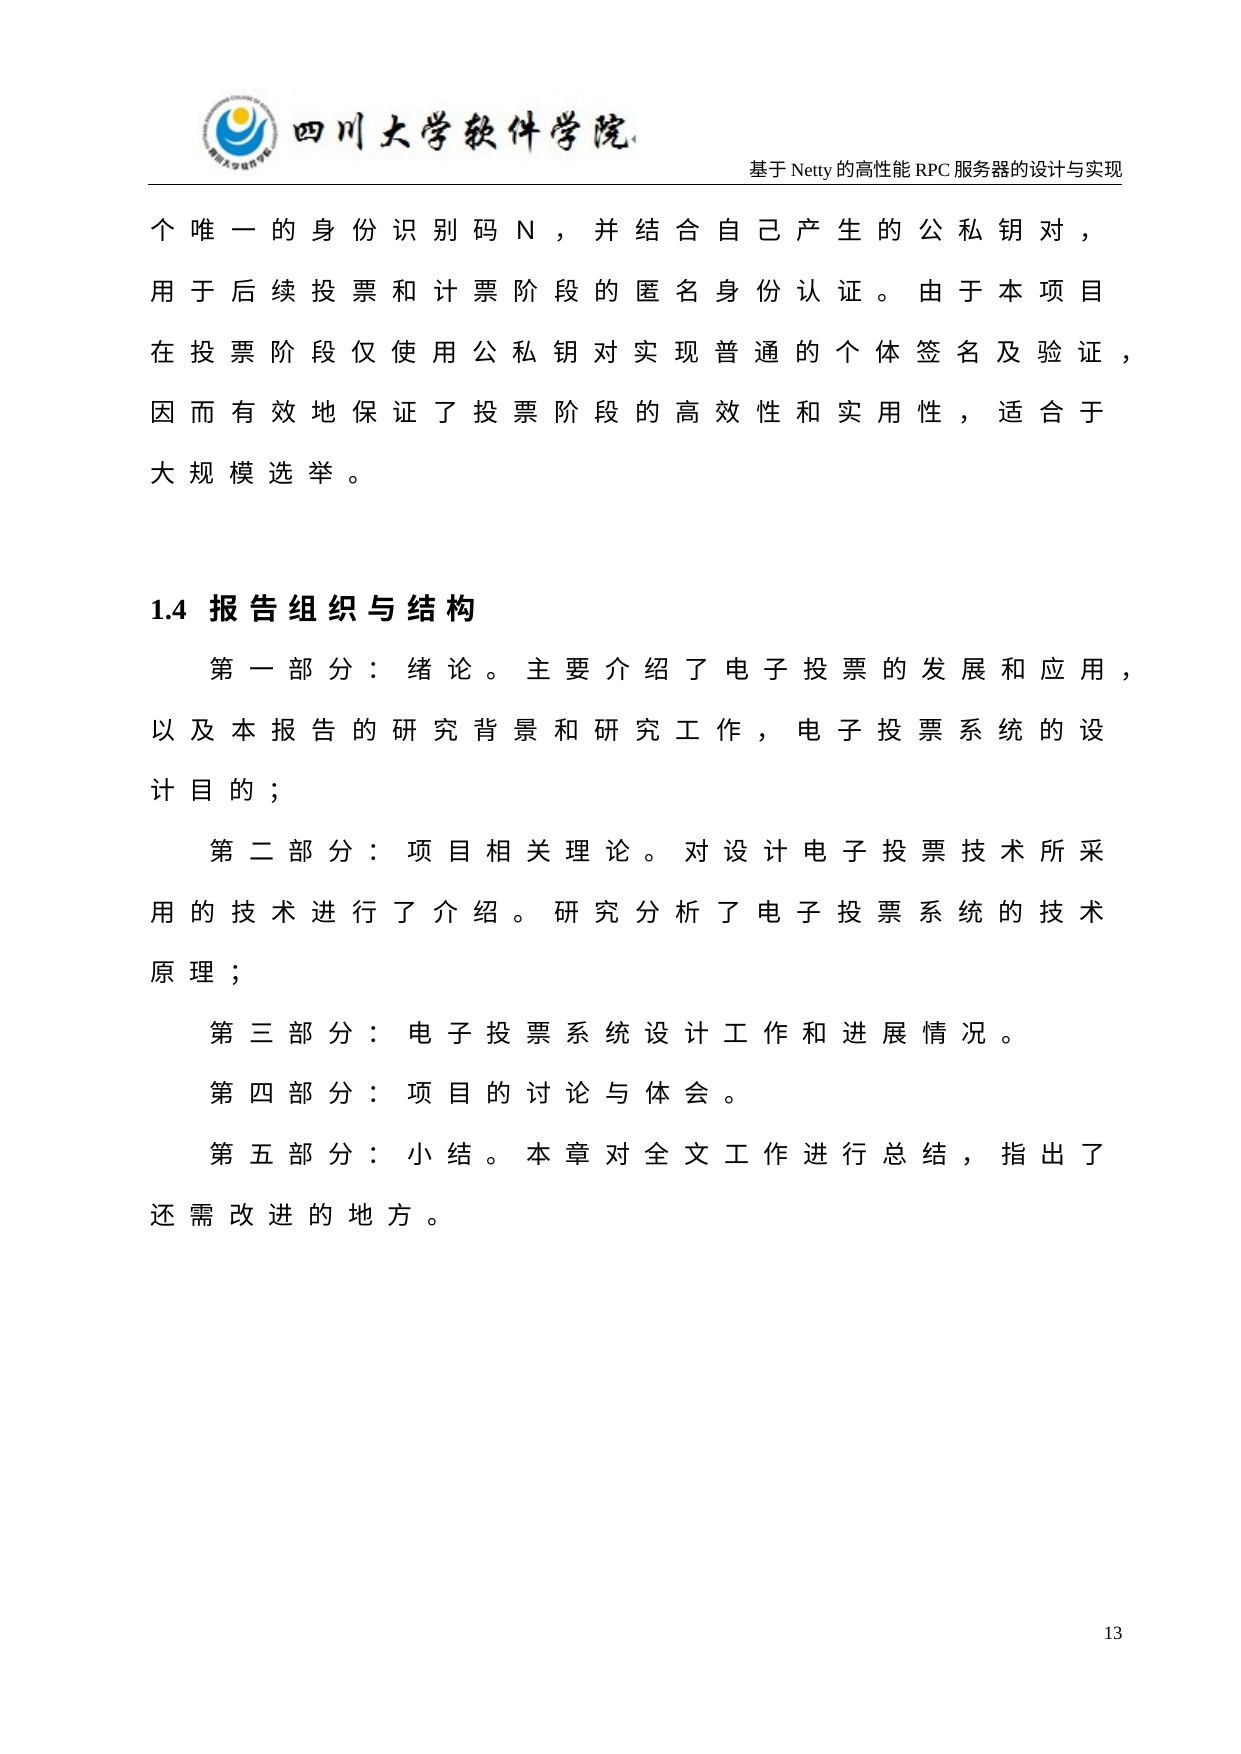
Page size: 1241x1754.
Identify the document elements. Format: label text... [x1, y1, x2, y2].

text 第五部分：小结。本章对全文工作进行总结，指出了还需改进的地方。 [150, 1122, 1120, 1243]
picture [197, 88, 639, 177]
text 第二部分：项目相关理论。对设计电子投票技术所采用的技术进行了介绍。研究分析了电子投票系统的技术原理； [150, 819, 1120, 1001]
subtitle 报告组织与结构 [150, 577, 1120, 637]
text 第一部分：绪论。主要介绍了电子投票的发展和应用，以及本报告的研究背景和研究工作，电子投票系统的设计目的； [150, 637, 1120, 819]
text 第四部分：项目的讨论与体会。 [150, 1062, 1120, 1122]
text 第三部分：电子投票系统设计工作和进展情况。 [150, 1001, 1120, 1062]
